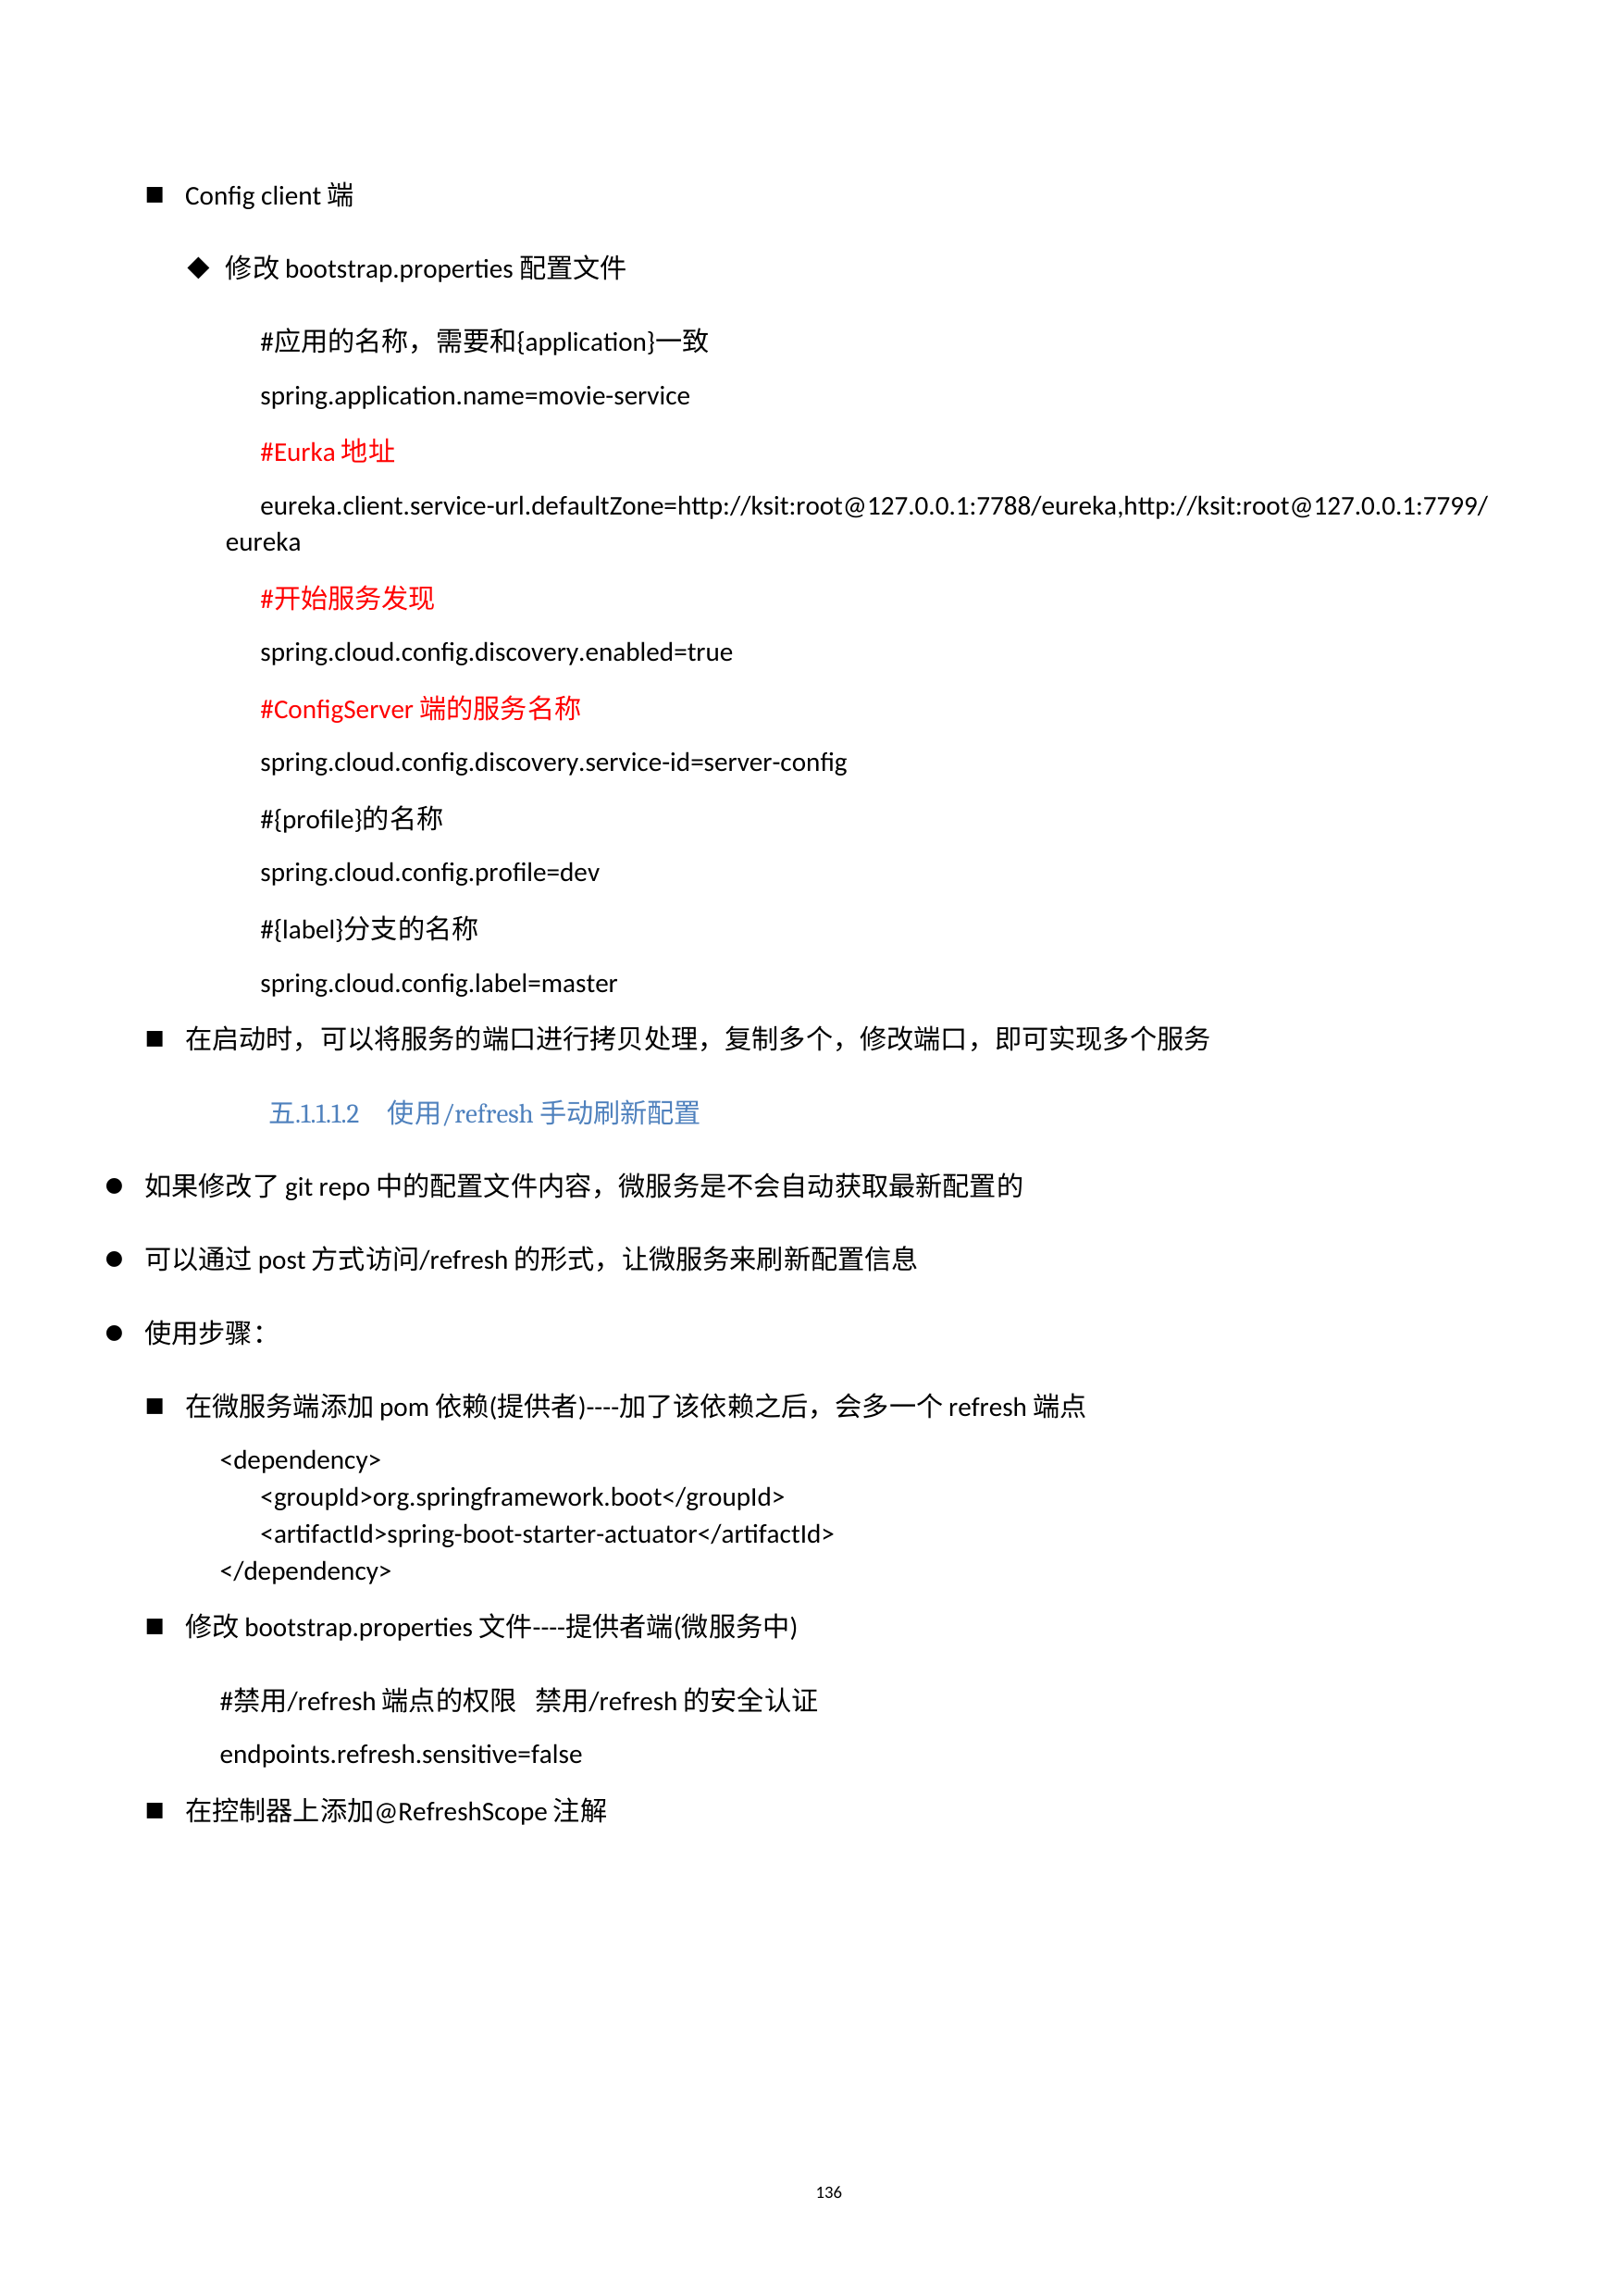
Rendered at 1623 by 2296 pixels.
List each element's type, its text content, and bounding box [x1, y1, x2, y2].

text spring.cloud.config.discovery.service-id=server-config [226, 743, 1518, 780]
list Config client端 [144, 155, 1518, 230]
list </dependency> [185, 1552, 1518, 1588]
list 在启动时，可以将服务的端口进行拷贝处理，复制多个，修改端口，即可实现多个服务 [144, 1000, 1518, 1074]
text eureka.client.service-url.defaultZone=http://ksit:root@127.0.0.1:7788/eureka,http://ksit:root@127.0.0.1:7799/eureka [226, 487, 1518, 560]
text spring.cloud.config.profile=dev [226, 854, 1518, 890]
text spring.application.name=movie-service [226, 377, 1518, 413]
subtitle 使用/refresh手动刷新配置 [268, 1074, 1518, 1148]
text #{label}分支的名称 [226, 890, 1518, 964]
list 使用步骤： [104, 1295, 1518, 1368]
list endpoints.refresh.sensitive=false [185, 1735, 1518, 1772]
list #禁用/refresh端点的权限 禁用/refresh的安全认证 [185, 1662, 1518, 1735]
list 可以通过post方式访问/refresh的形式，让微服务来刷新配置信息 [104, 1221, 1518, 1295]
list 如果修改了git repo中的配置文件内容，微服务是不会自动获取最新配置的 [104, 1148, 1518, 1221]
list <artifactId>spring-boot-starter-actuator</artifactId> [226, 1515, 1518, 1552]
list 在控制器上添加@RefreshScope注解 [144, 1772, 1518, 1845]
text spring.cloud.config.label=master [226, 964, 1518, 1000]
text #ConfigServer端的服务名称 [226, 670, 1518, 743]
list 在微服务端添加pom依赖(提供者)----加了该依赖之后，会多一个refresh端点 [144, 1368, 1518, 1442]
text #开始服务发现 [226, 560, 1518, 633]
list 修改bootstrap.properties文件----提供者端(微服务中) [144, 1588, 1518, 1662]
text #Eurka地址 [226, 413, 1518, 487]
list 修改bootstrap.properties配置文件 [185, 230, 1518, 303]
text #应用的名称，需要和{application}一致 [226, 303, 1518, 377]
list <dependency> [185, 1442, 1518, 1478]
text spring.cloud.config.discovery.enabled=true [226, 633, 1518, 670]
list <groupId>org.springframework.boot</groupId> [226, 1478, 1518, 1515]
text #{profile}的名称 [226, 780, 1518, 854]
